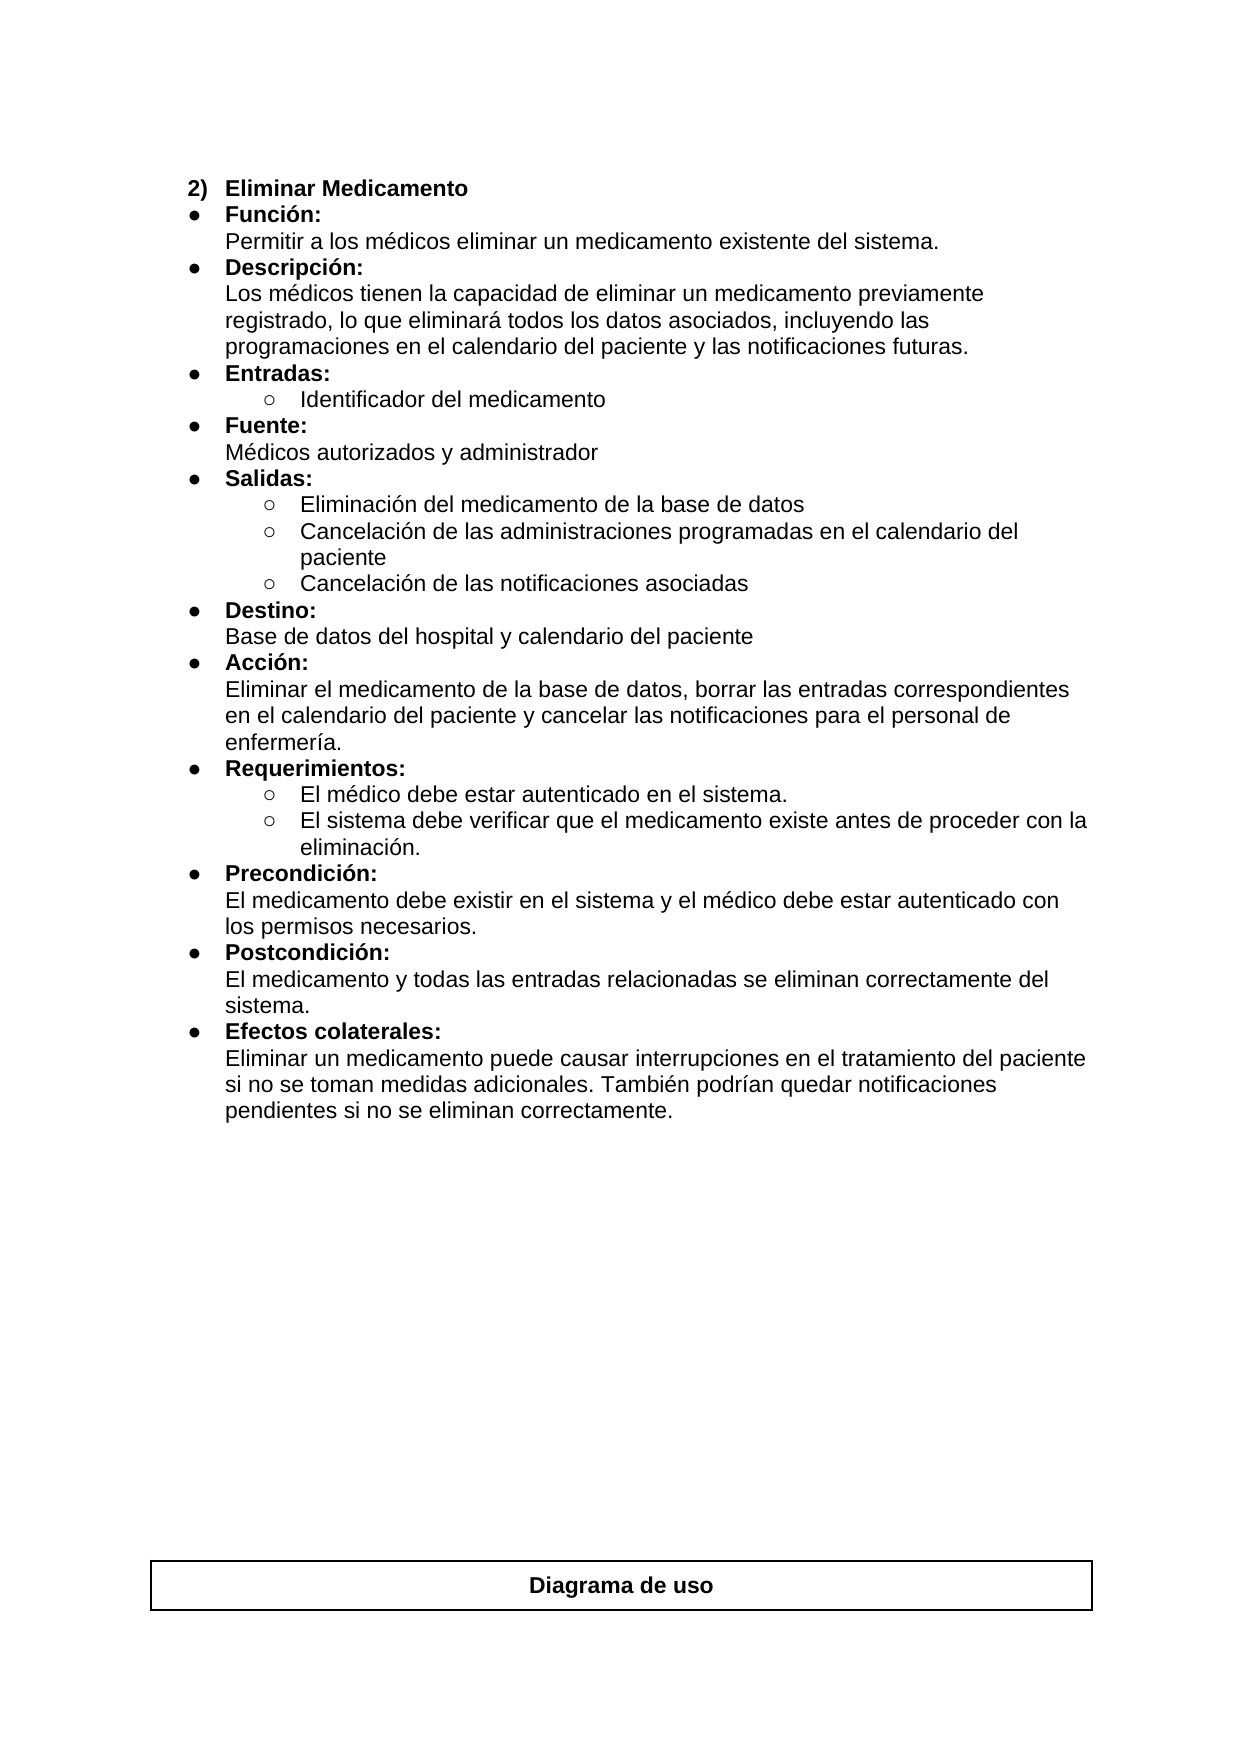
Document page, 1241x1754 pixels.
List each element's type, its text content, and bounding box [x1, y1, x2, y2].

list Descripción: Los médicos tienen la capacidad de eliminar un medicamento previamente registrado, lo que eliminará todos los datos asociados, incluyendo las programaciones en el calendario del paciente y las notificaciones futuras. [187, 254, 1090, 359]
list El sistema debe verificar que el medicamento existe antes de proceder con la eliminación. [262, 807, 1090, 860]
list Función: Permitir a los médicos eliminar un medicamento existente del sistema. [187, 201, 1090, 254]
list Cancelación de las administraciones programadas en el calendario del paciente [262, 518, 1090, 570]
list Cancelación de las notificaciones asociadas [262, 570, 1090, 597]
list Identificador del medicamento [262, 386, 1090, 412]
list Eliminar Medicamento [187, 175, 1090, 201]
list Entradas: [187, 359, 1090, 386]
list Eliminación del medicamento de la base de datos [262, 491, 1090, 518]
list Fuente: Médicos autorizados y administrador [187, 412, 1090, 465]
list Precondición: El medicamento debe existir en el sistema y el médico debe estar autenticado con los permisos necesarios. [187, 860, 1090, 939]
list Salidas: [187, 465, 1090, 491]
list Destino: Base de datos del hospital y calendario del paciente [187, 597, 1090, 649]
list Efectos colaterales: Eliminar un medicamento puede causar interrupciones en el tratamiento del paciente si no se toman medidas adicionales. También podrían quedar notificaciones pendientes si no se eliminan correctamente. [187, 1018, 1090, 1124]
list Requerimientos: [187, 755, 1090, 781]
list El médico debe estar autenticado en el sistema. [262, 781, 1090, 807]
list Acción: Eliminar el medicamento de la base de datos, borrar las entradas correspondientes en el calendario del paciente y cancelar las notificaciones para el personal de enfermería. [187, 649, 1090, 755]
table_header Diagrama de uso [152, 1562, 1091, 1609]
list Postcondición: El medicamento y todas las entradas relacionadas se eliminan correctamente del sistema. [187, 939, 1090, 1018]
